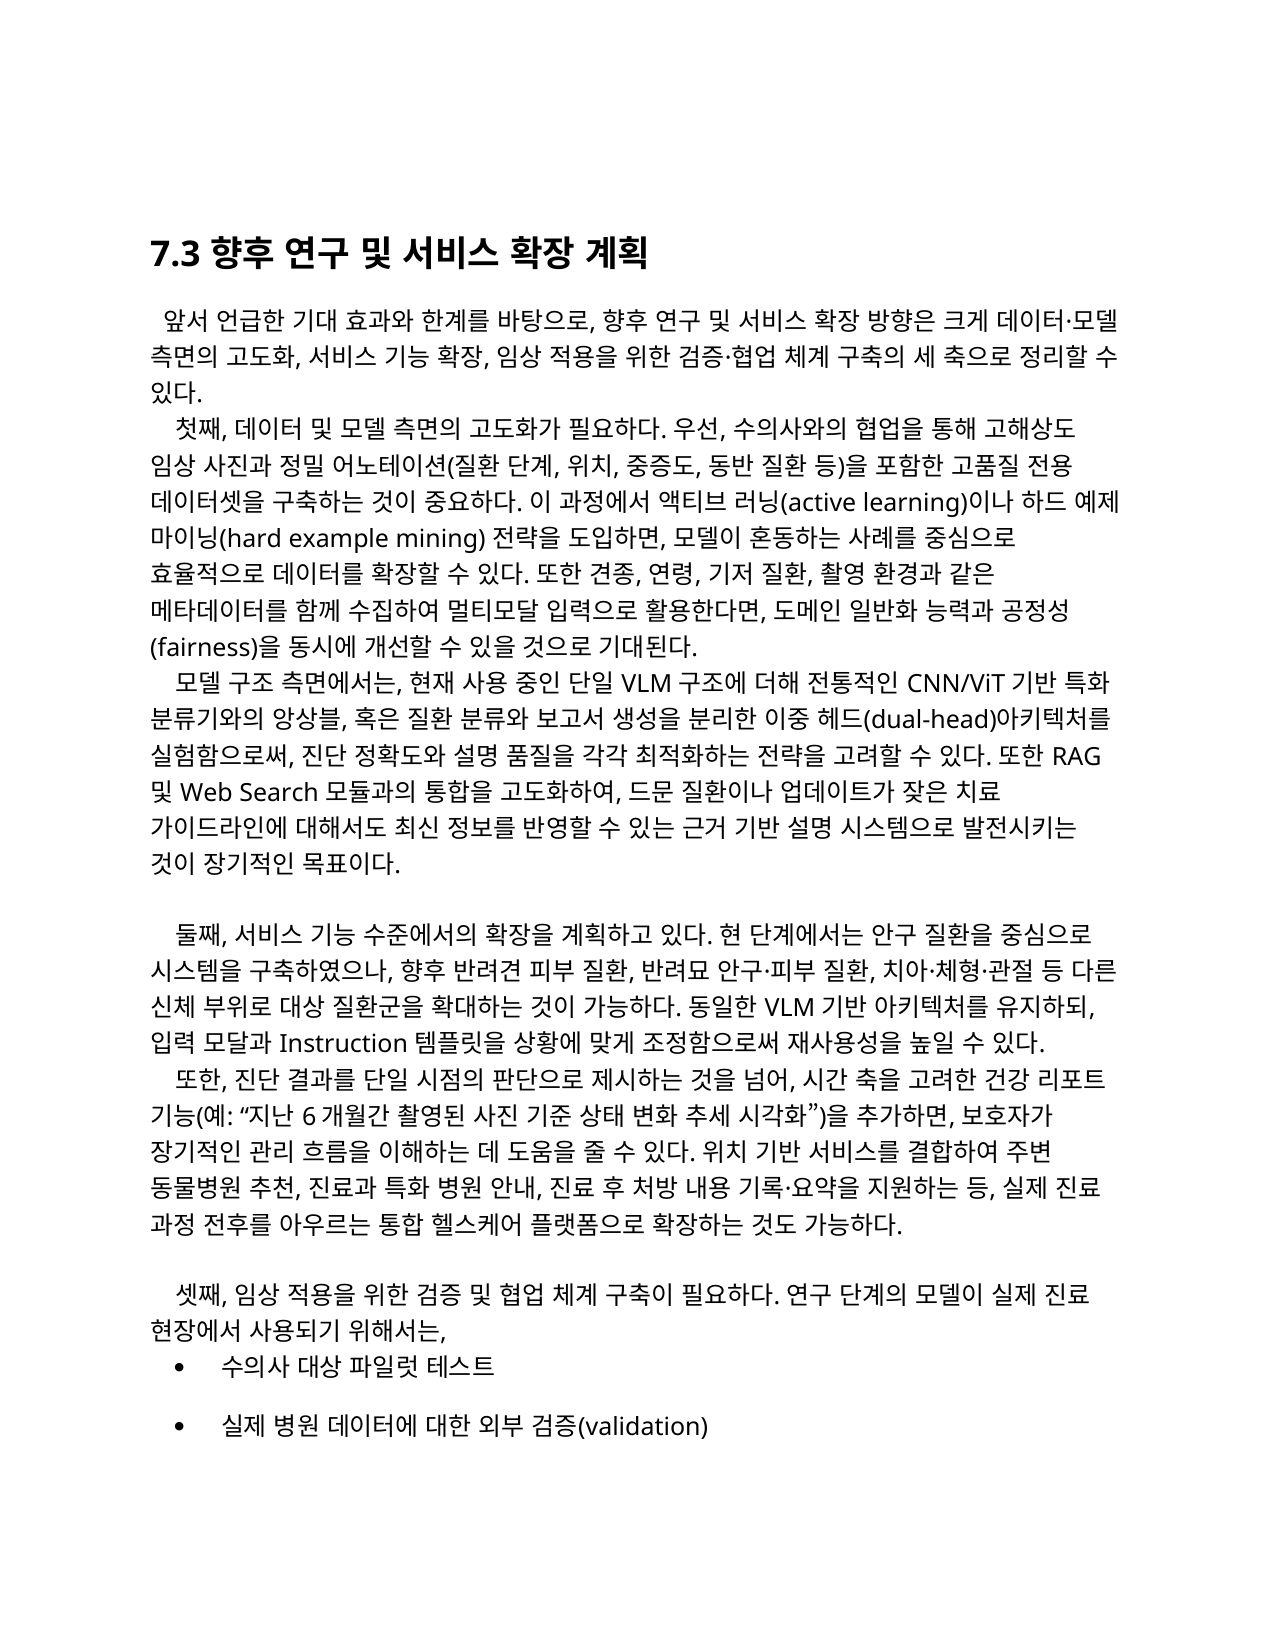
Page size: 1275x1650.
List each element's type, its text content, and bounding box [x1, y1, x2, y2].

text 첫째, 데이터 및 모델 측면의 고도화가 필요하다. 우선, 수의사와의 협업을 통해 고해상도 임상 사진과 정밀 어노테이션(질환 단계, 위치, 중증도, 동반 질환 등)을 포함한 고품질 전용 데이터셋을 구축하는 것이 중요하다. 이 과정에서 액티브 러닝(active learning)이나 하드 예제 마이닝(hard example mining) 전략을 도입하면, 모델이 혼동하는 사례를 중심으로 효율적으로 데이터를 확장할 수 있다. 또한 견종, 연령, 기저 질환, 촬영 환경과 같은 메타데이터를 함께 수집하여 멀티모달 입력으로 활용한다면, 도메인 일반화 능력과 공정성(fairness)을 동시에 개선할 수 있을 것으로 기대된다. [150, 410, 1125, 663]
text 둘째, 서비스 기능 수준에서의 확장을 계획하고 있다. 현 단계에서는 안구 질환을 중심으로 시스템을 구축하였으나, 향후 반려견 피부 질환, 반려묘 안구·피부 질환, 치아·체형·관절 등 다른 신체 부위로 대상 질환군을 확대하는 것이 가능하다. 동일한 VLM 기반 아키텍처를 유지하되, 입력 모달과 Instruction 템플릿을 상황에 맞게 조정함으로써 재사용성을 높일 수 있다. [150, 915, 1125, 1060]
text 또한, 진단 결과를 단일 시점의 판단으로 제시하는 것을 넘어, 시간 축을 고려한 건강 리포트 기능(예: “지난 6개월간 촬영된 사진 기준 상태 변화 추세 시각화”)을 추가하면, 보호자가 장기적인 관리 흐름을 이해하는 데 도움을 줄 수 있다. 위치 기반 서비스를 결합하여 주변 동물병원 추천, 진료과 특화 병원 안내, 진료 후 처방 내용 기록·요약을 지원하는 등, 실제 진료 과정 전후를 아우르는 통합 헬스케어 플랫폼으로 확장하는 것도 가능하다. [150, 1060, 1125, 1241]
text 7.3 향후 연구 및 서비스 확장 계획 [150, 225, 1125, 277]
list 실제 병원 데이터에 대한 외부 검증(validation) [175, 1406, 1125, 1442]
text 모델 구조 측면에서는, 현재 사용 중인 단일 VLM 구조에 더해 전통적인 CNN/ViT 기반 특화 분류기와의 앙상블, 혹은 질환 분류와 보고서 생성을 분리한 이중 헤드(dual-head)아키텍처를 실험함으로써, 진단 정확도와 설명 품질을 각각 최적화하는 전략을 고려할 수 있다. 또한 RAG 및 Web Search 모듈과의 통합을 고도화하여, 드문 질환이나 업데이트가 잦은 치료 가이드라인에 대해서도 최신 정보를 반영할 수 있는 근거 기반 설명 시스템으로 발전시키는 것이 장기적인 목표이다. [150, 663, 1125, 881]
text 셋째, 임상 적용을 위한 검증 및 협업 체계 구축이 필요하다. 연구 단계의 모델이 실제 진료 현장에서 사용되기 위해서는, [150, 1275, 1125, 1348]
list 수의사 대상 파일럿 테스트 [175, 1348, 1125, 1384]
text 앞서 언급한 기대 효과와 한계를 바탕으로, 향후 연구 및 서비스 확장 방향은 크게 데이터·모델 측면의 고도화, 서비스 기능 확장, 임상 적용을 위한 검증·협업 체계 구축의 세 축으로 정리할 수 있다. [150, 301, 1125, 410]
